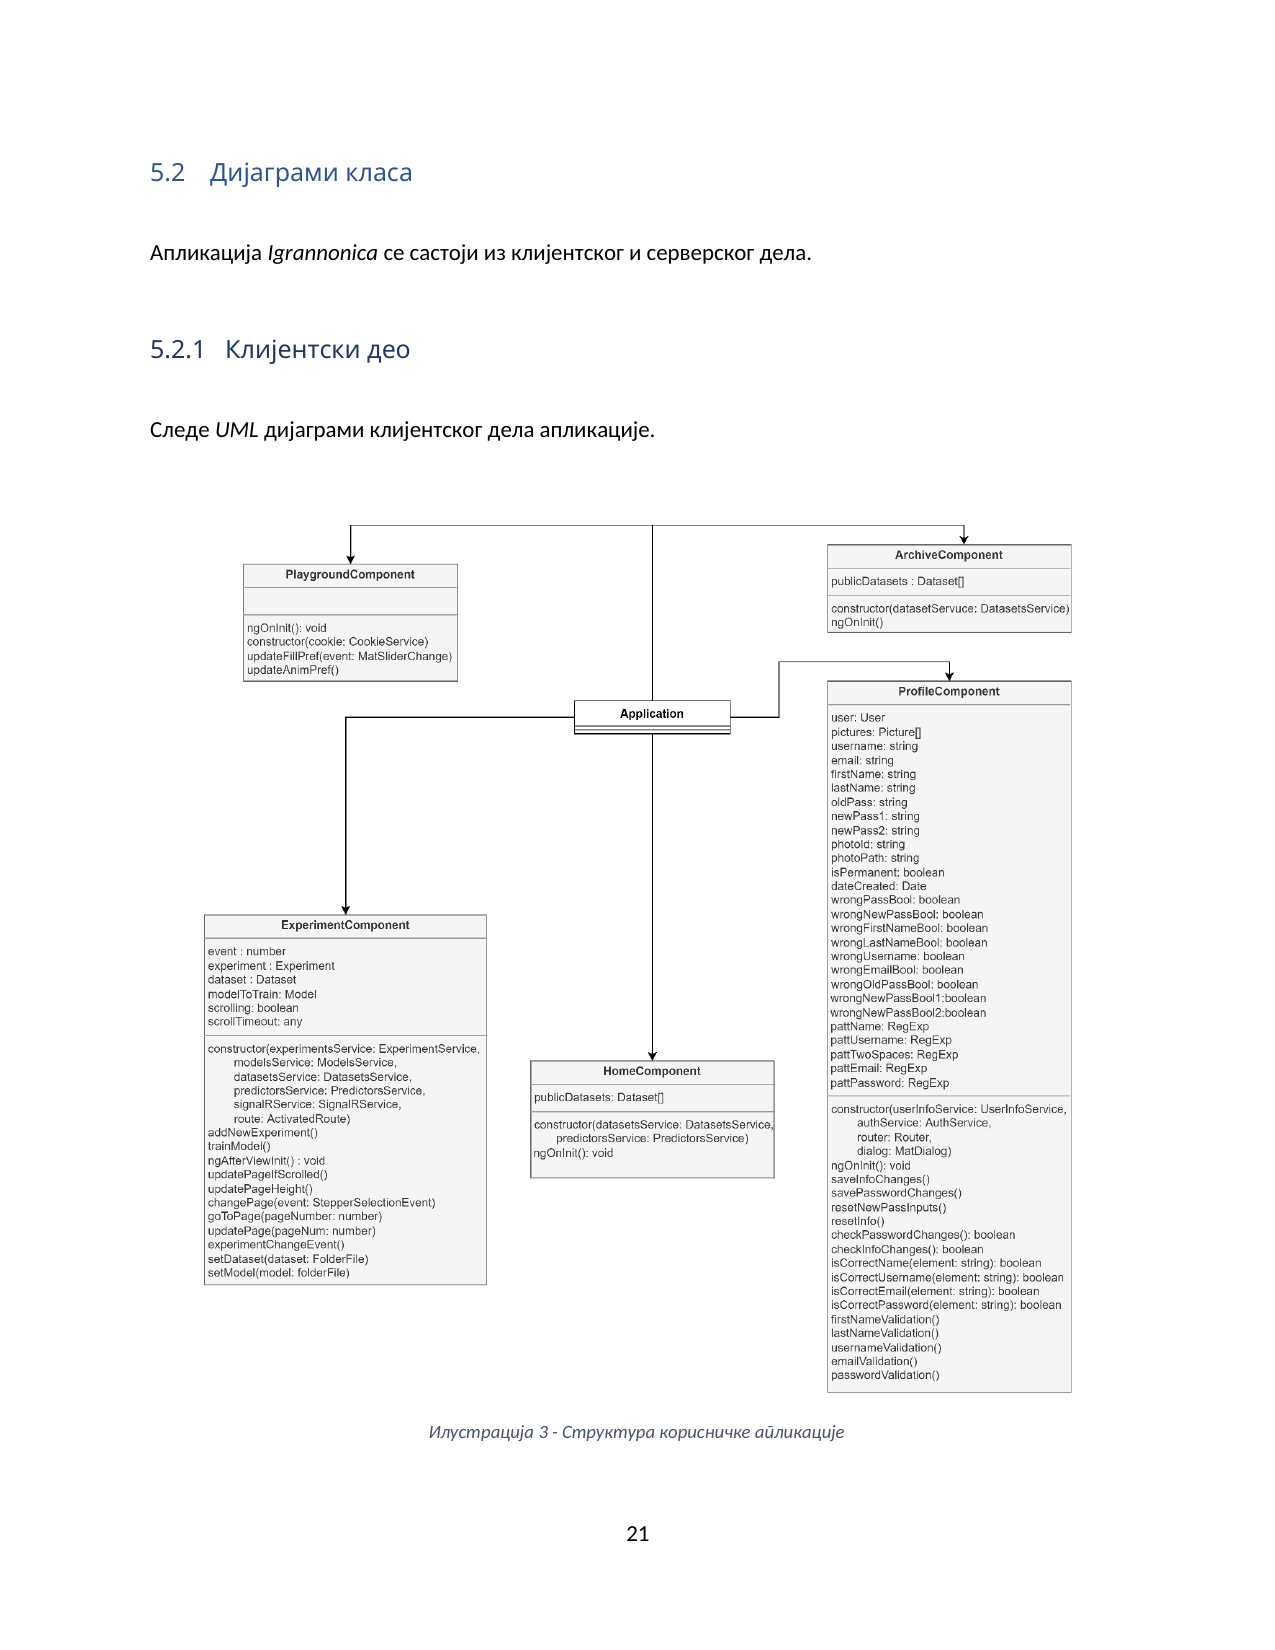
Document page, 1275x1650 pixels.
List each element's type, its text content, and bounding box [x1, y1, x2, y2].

subtitle Дијаграми класа [150, 154, 1125, 188]
subtitle Клијентски део [150, 332, 1125, 366]
text Апликација Igrannonica се састоји из клијентског и серверског дела. [150, 238, 1125, 266]
picture [194, 508, 1081, 1402]
text Следе UML дијаграми клијентског дела апликације. [150, 415, 1125, 443]
